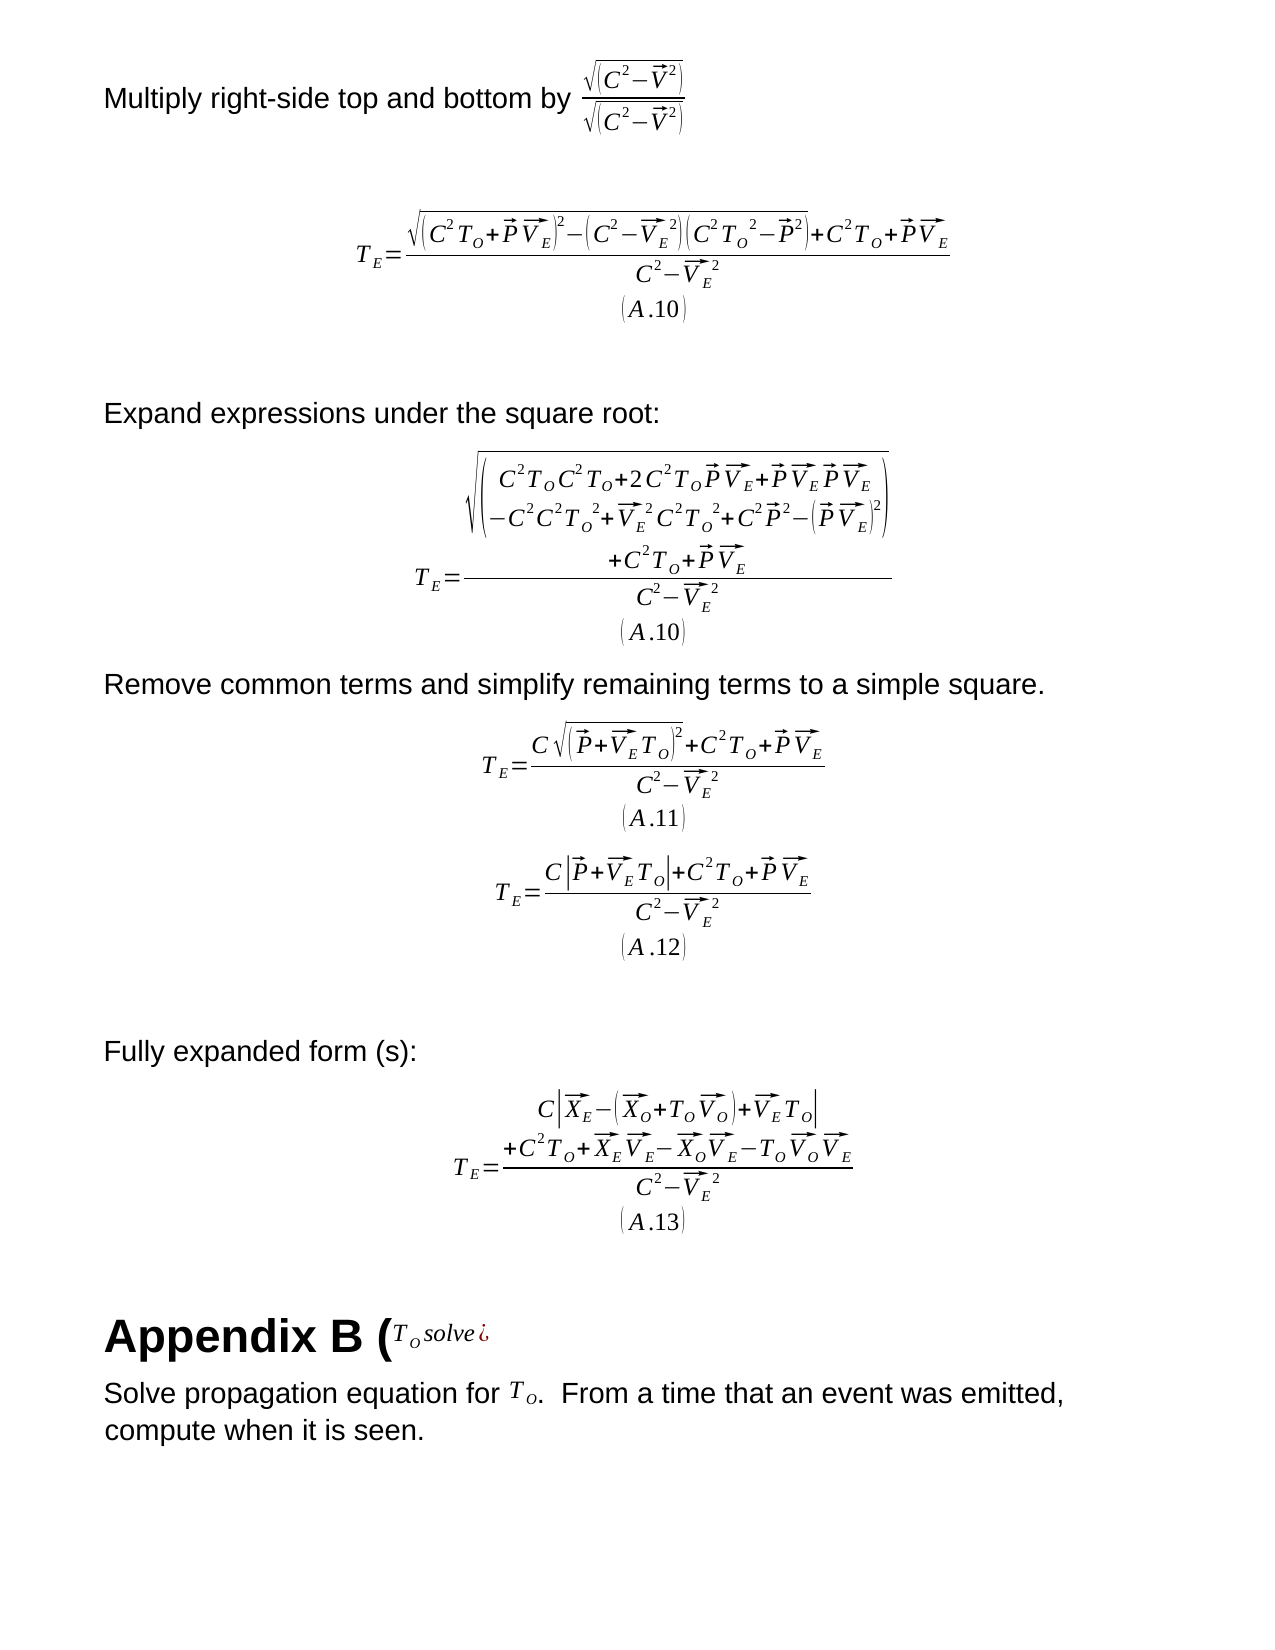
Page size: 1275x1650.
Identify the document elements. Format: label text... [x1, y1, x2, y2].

text Remove common terms and simplify remaining terms to a simple square. [103, 667, 1123, 701]
text Solve propagation equation for . From a time that an event was emitted, compute when it is seen. [103, 1376, 1172, 1446]
text Fully expanded form (s): [103, 1034, 1123, 1068]
text Expand expressions under the square root: [103, 396, 1123, 430]
subtitle Appendix B ( [103, 1309, 1172, 1363]
text Multiply right-side top and bottom by [103, 58, 1123, 137]
